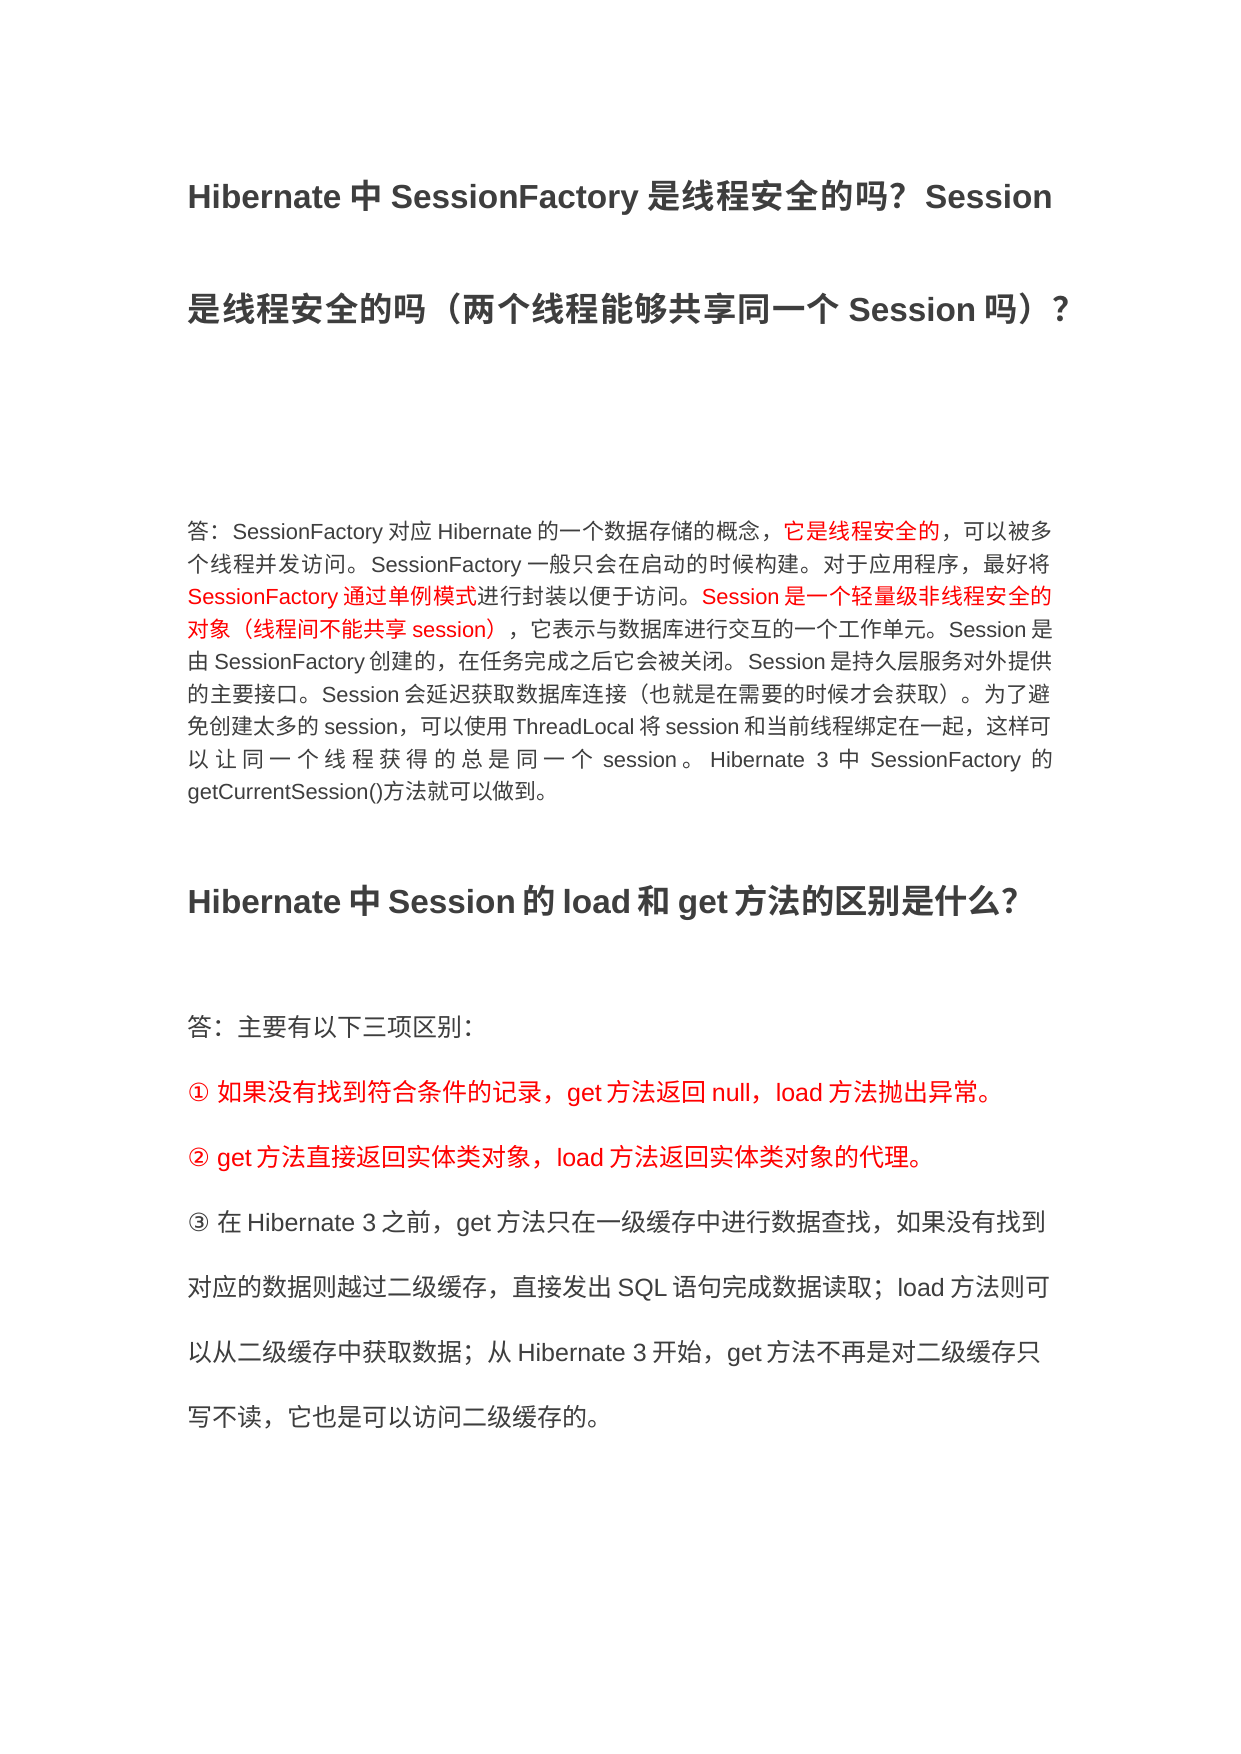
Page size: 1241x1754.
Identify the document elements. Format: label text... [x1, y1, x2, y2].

text 答：主要有以下三项区别： ① 如果没有找到符合条件的记录，get方法返回null，load方法抛出异常。 ② get方法直接返回实体类对象，load方法返回实体类对象的代理。 ③ 在Hibernate 3之前，get方法只在一级缓存中进行数据查找，如果没有找到对应的数据则越过二级缓存，直接发出SQL语句完成数据读取；load方法则可以从二级缓存中获取数据；从Hibernate 3开始，get方法不再是对二级缓存只写不读，它也是可以访问二级缓存的。 [187, 993, 1053, 1448]
subtitle Hibernate中SessionFactory是线程安全的吗？Session是线程安全的吗（两个线程能够共享同一个Session吗）？ [187, 162, 1053, 452]
text 答：SessionFactory对应Hibernate的一个数据存储的概念，它是线程安全的，可以被多个线程并发访问。SessionFactory一般只会在启动的时候构建。对于应用程序，最好将SessionFactory通过单例模式进行封装以便于访问。Session是一个轻量级非线程安全的对象（线程间不能共享session），它表示与数据库进行交互的一个工作单元。Session是由SessionFactory创建的，在任务完成之后它会被关闭。Session是持久层服务对外提供的主要接口。Session会延迟获取数据库连接（也就是在需要的时候才会获取）。为了避免创建太多的session，可以使用ThreadLocal将session和当前线程绑定在一起，这样可以让同一个线程获得的总是同一个session。Hibernate 3中SessionFactory的getCurrentSession()方法就可以做到。 [187, 514, 1053, 806]
subtitle Hibernate中Session的load和get方法的区别是什么？ [187, 866, 1053, 931]
